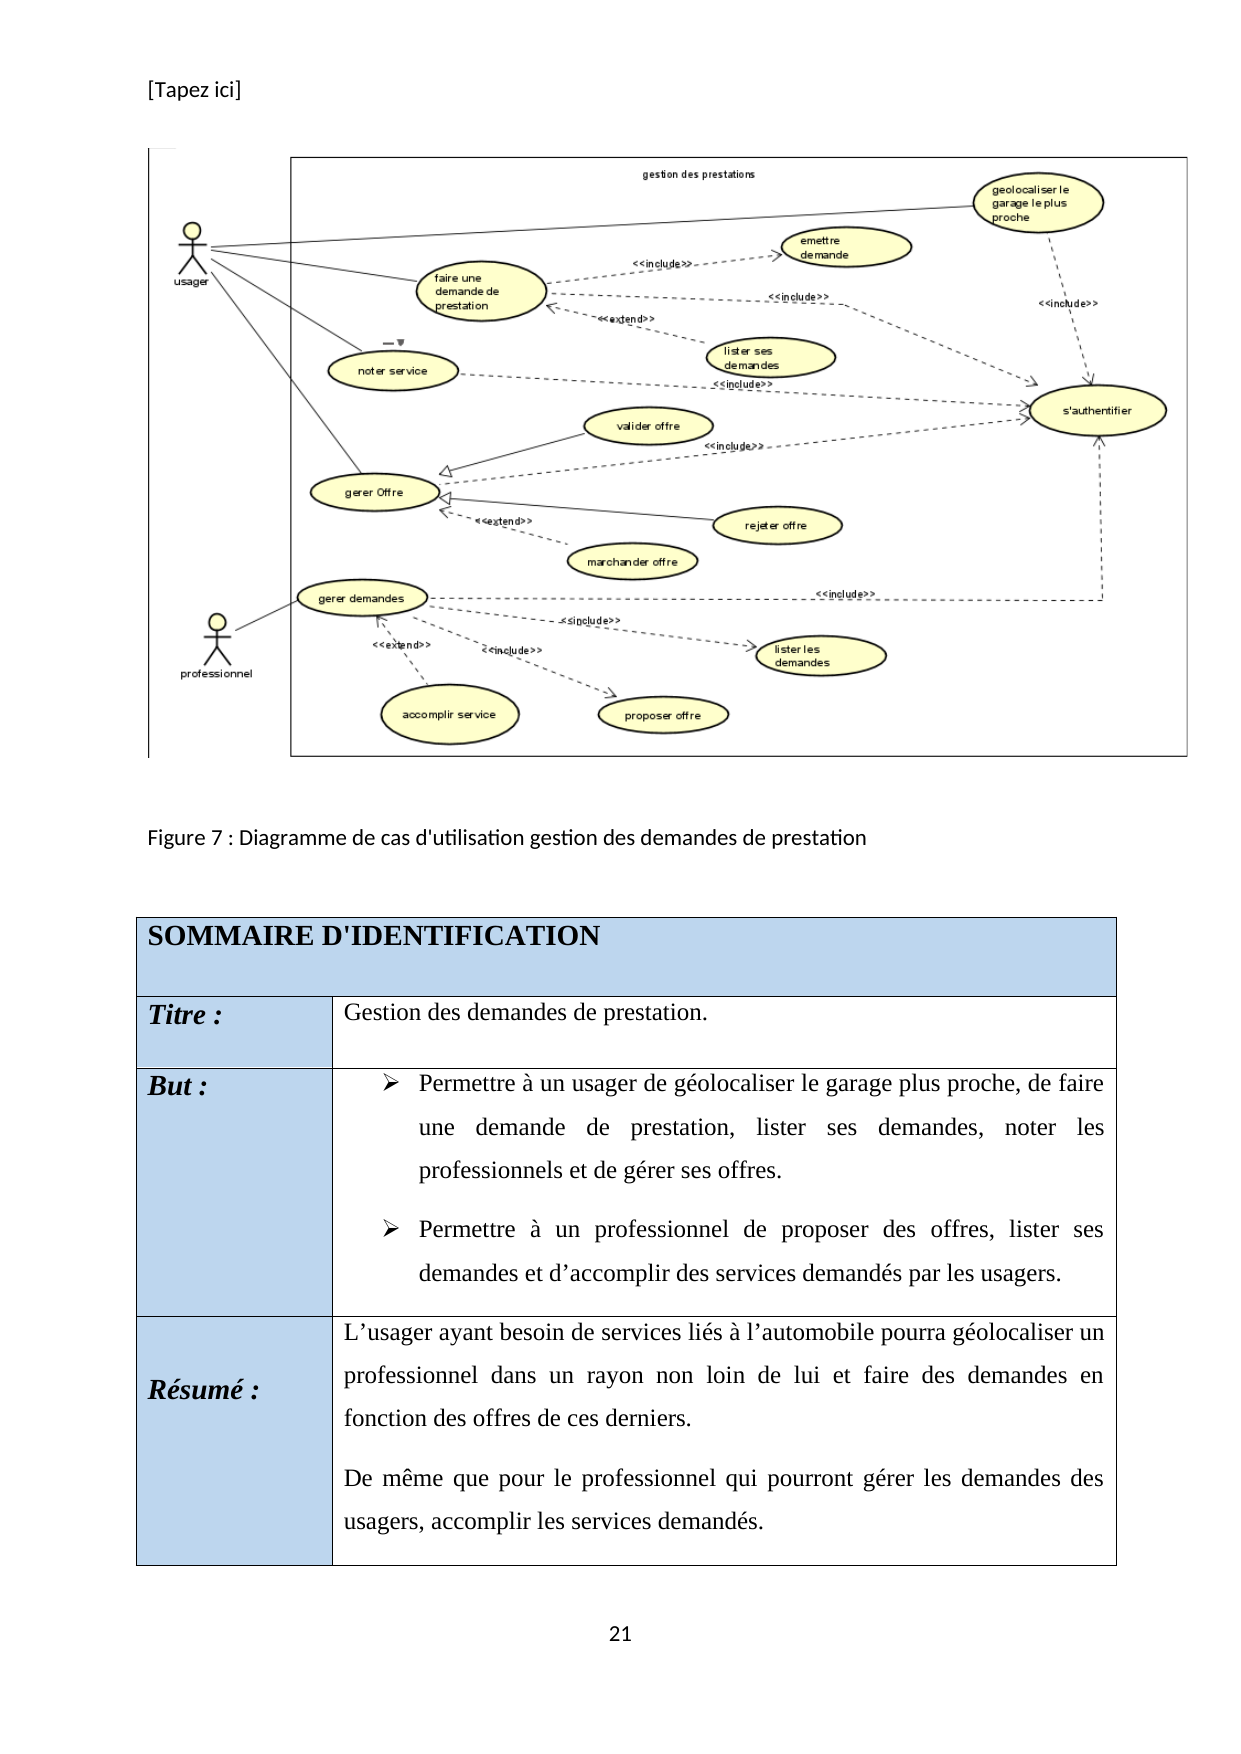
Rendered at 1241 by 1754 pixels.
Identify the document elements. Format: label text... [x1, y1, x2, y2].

table_header SOMMAIRE D'IDENTIFICATION [137, 918, 1116, 996]
table_cell Résumé : [137, 1317, 332, 1565]
picture [147, 148, 1188, 758]
table_cell L’usager ayant besoin de services liés à l’automobile pourra géolocaliser un professionnel dans un rayon non loin de lui et faire des demandes en fonction des offres de ces derniers. De même que pour le professionnel qui pourront gérer les demandes des usagers, accomplir les services demandés. [333, 1317, 1116, 1565]
table_cell But : [137, 1069, 332, 1316]
table_cell Gestion des demandes de prestation. [333, 997, 1116, 1067]
table_cell Titre : [137, 997, 332, 1067]
table_cell Permettre à un usager de géolocaliser le garage plus proche, de faire une demande de prestation, lister ses demandes, noter les professionnels et de gérer ses offres. Permettre à un professionnel de proposer des offres, lister ses demandes et d’accomplir des services demandés par les usagers. [333, 1069, 1116, 1316]
